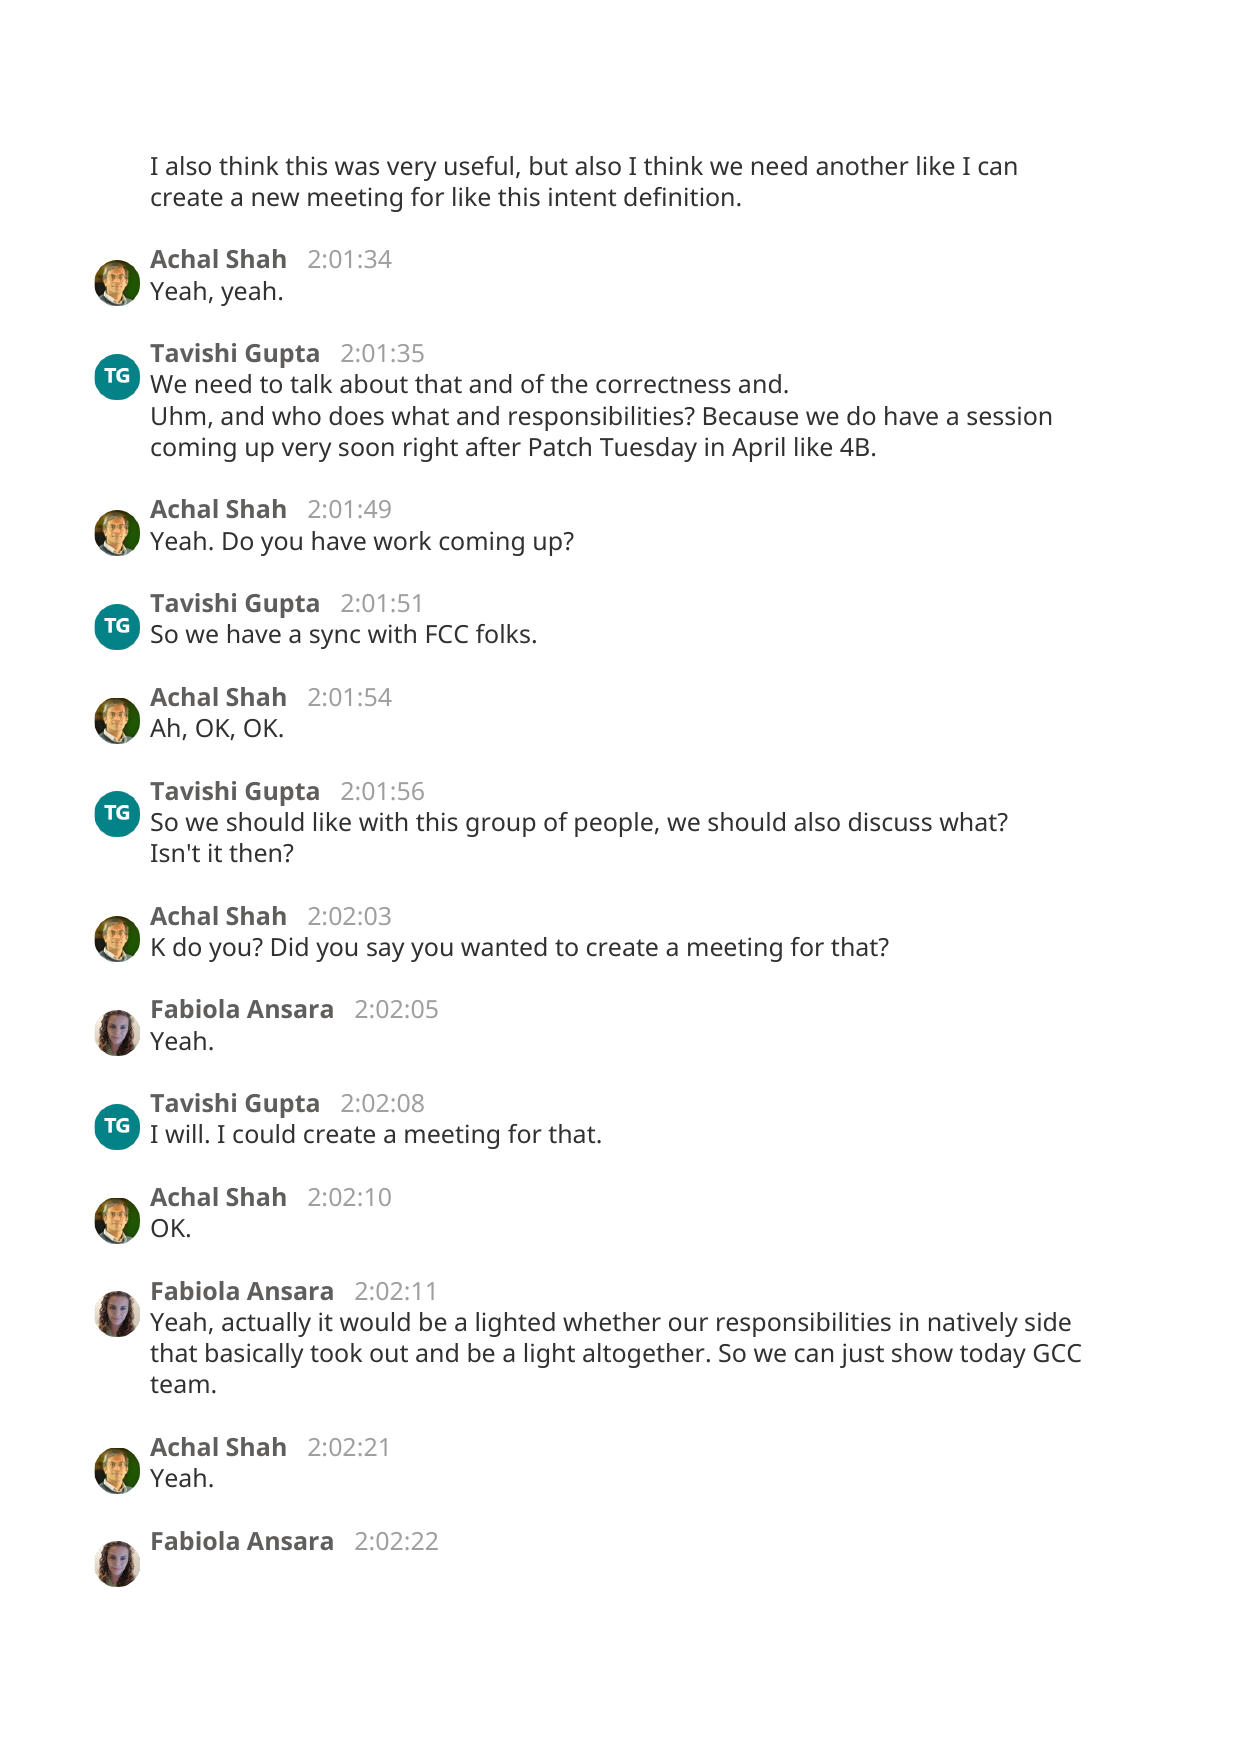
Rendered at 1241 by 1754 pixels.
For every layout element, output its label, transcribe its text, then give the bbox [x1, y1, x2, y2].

picture [94, 354, 140, 400]
text Tavishi Gupta 2:01:51 So we have a sync with FCC folks. [150, 556, 1090, 650]
text Achal Shah 2:02:21 Yeah. [150, 1400, 1090, 1494]
picture [94, 1541, 140, 1587]
text Achal Shah 2:01:54 Ah, OK, OK. [150, 650, 1090, 744]
text Achal Shah 2:01:49 Yeah. Do you have work coming up? [150, 462, 1090, 556]
picture [94, 1198, 140, 1244]
text Fabiola Ansara 2:02:11 Yeah, actually it would be a lighted whether our responsibilities in natively side that basically took out and be a light altogether. So we can just show today GCC team. [150, 1244, 1090, 1400]
text Achal Shah 2:02:10 OK. [150, 1150, 1090, 1244]
text Tavishi Gupta 2:02:08 I will. I could create a meeting for that. [150, 1056, 1090, 1150]
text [150, 150, 1090, 212]
text Tavishi Gupta 2:01:56 So we should like with this group of people, we should also discuss what? Isn't it then? [150, 744, 1090, 869]
text Achal Shah 2:02:03 K do you? Did you say you wanted to create a meeting for that? [150, 869, 1090, 962]
picture [94, 916, 140, 962]
picture [94, 1010, 140, 1056]
text Tavishi Gupta 2:01:35 We need to talk about that and of the correctness and. Uhm, and who does what and responsibilities? Because we do have a session coming up very soon right after Patch Tuesday in April like 4B. [150, 306, 1090, 462]
picture [94, 260, 140, 306]
text Fabiola Ansara 2:02:05 Yeah. [150, 962, 1090, 1056]
picture [94, 1291, 140, 1337]
picture [94, 1104, 140, 1150]
picture [94, 698, 140, 744]
picture [94, 1448, 140, 1494]
picture [94, 604, 140, 650]
text Achal Shah 2:01:34 Yeah, yeah. [150, 212, 1090, 306]
picture [94, 791, 140, 837]
picture [94, 510, 140, 556]
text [150, 1494, 1090, 1556]
